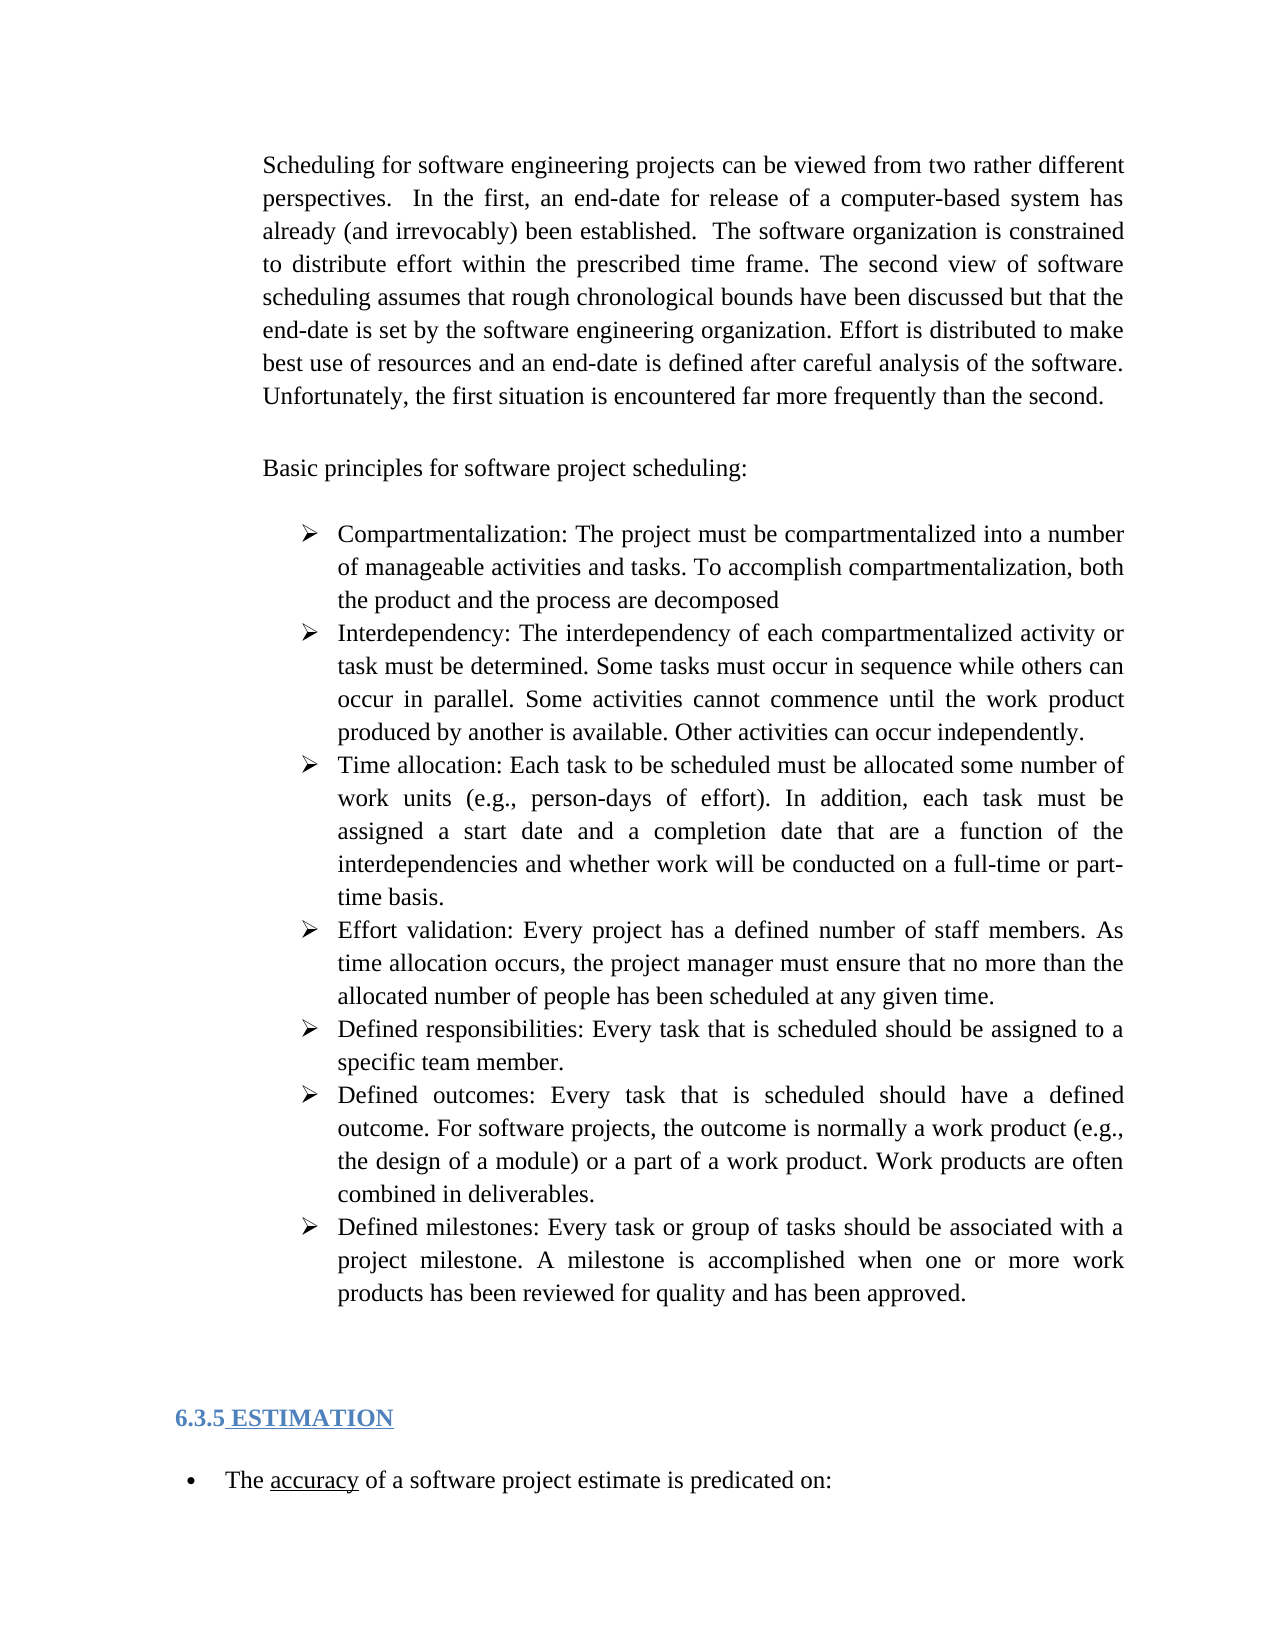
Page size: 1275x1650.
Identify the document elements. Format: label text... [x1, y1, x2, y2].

list Interdependency: The interdependency of each compartmentalized activity or task must be determined. Some tasks must occur in sequence while others can occur in parallel. Some activities cannot commence until the work product produced by another is available. Other activities can occur independently. [300, 618, 1125, 746]
list Effort validation: Every project has a defined number of staff members. As time allocation occurs, the project manager must ensure that no more than the allocated number of people has been scheduled at any given time. [300, 915, 1125, 1010]
list Defined outcomes: Every task that is scheduled should have a defined outcome. For software projects, the outcome is normally a work product (e.g., the design of a module) or a part of a work product. Work products are often combined in deliverables. [300, 1080, 1125, 1208]
list Defined milestones: Every task or group of tasks should be associated with a project milestone. A milestone is accomplished when one or more work products has been reviewed for quality and has been approved. [300, 1212, 1125, 1307]
list Defined responsibilities: Every task that is scheduled should be assigned to a specific team member. [300, 1014, 1125, 1076]
list The accuracy of a software project estimate is predicated on: [187, 1465, 1125, 1494]
list Scheduling for software engineering projects can be viewed from two rather different perspectives. In the first, an end-date for release of a computer-based system has already (and irrevocably) been established. The software organization is constrained to distribute effort within the prescribed time frame. The second view of software scheduling assumes that rough chronological bounds have been discussed but that the end-date is set by the software engineering organization. Effort is distributed to make best use of resources and an end-date is defined after careful analysis of the software. Unfortunately, the first situation is encountered far more frequently than the second. [262, 150, 1125, 410]
list Time allocation: Each task to be scheduled must be allocated some number of work units (e.g., person-days of effort). In addition, each task must be assigned a start date and a completion date that are a function of the interdependencies and whether work will be conducted on a full-time or part-time basis. [300, 750, 1125, 911]
list Basic principles for software project scheduling: [262, 453, 1125, 481]
list Compartmentalization: The project must be compartmentalized into a number of manageable activities and tasks. To accomplish compartmentalization, both the product and the process are decomposed [300, 519, 1125, 613]
subtitle 6.3.5 ESTIMATION [150, 1403, 1125, 1432]
